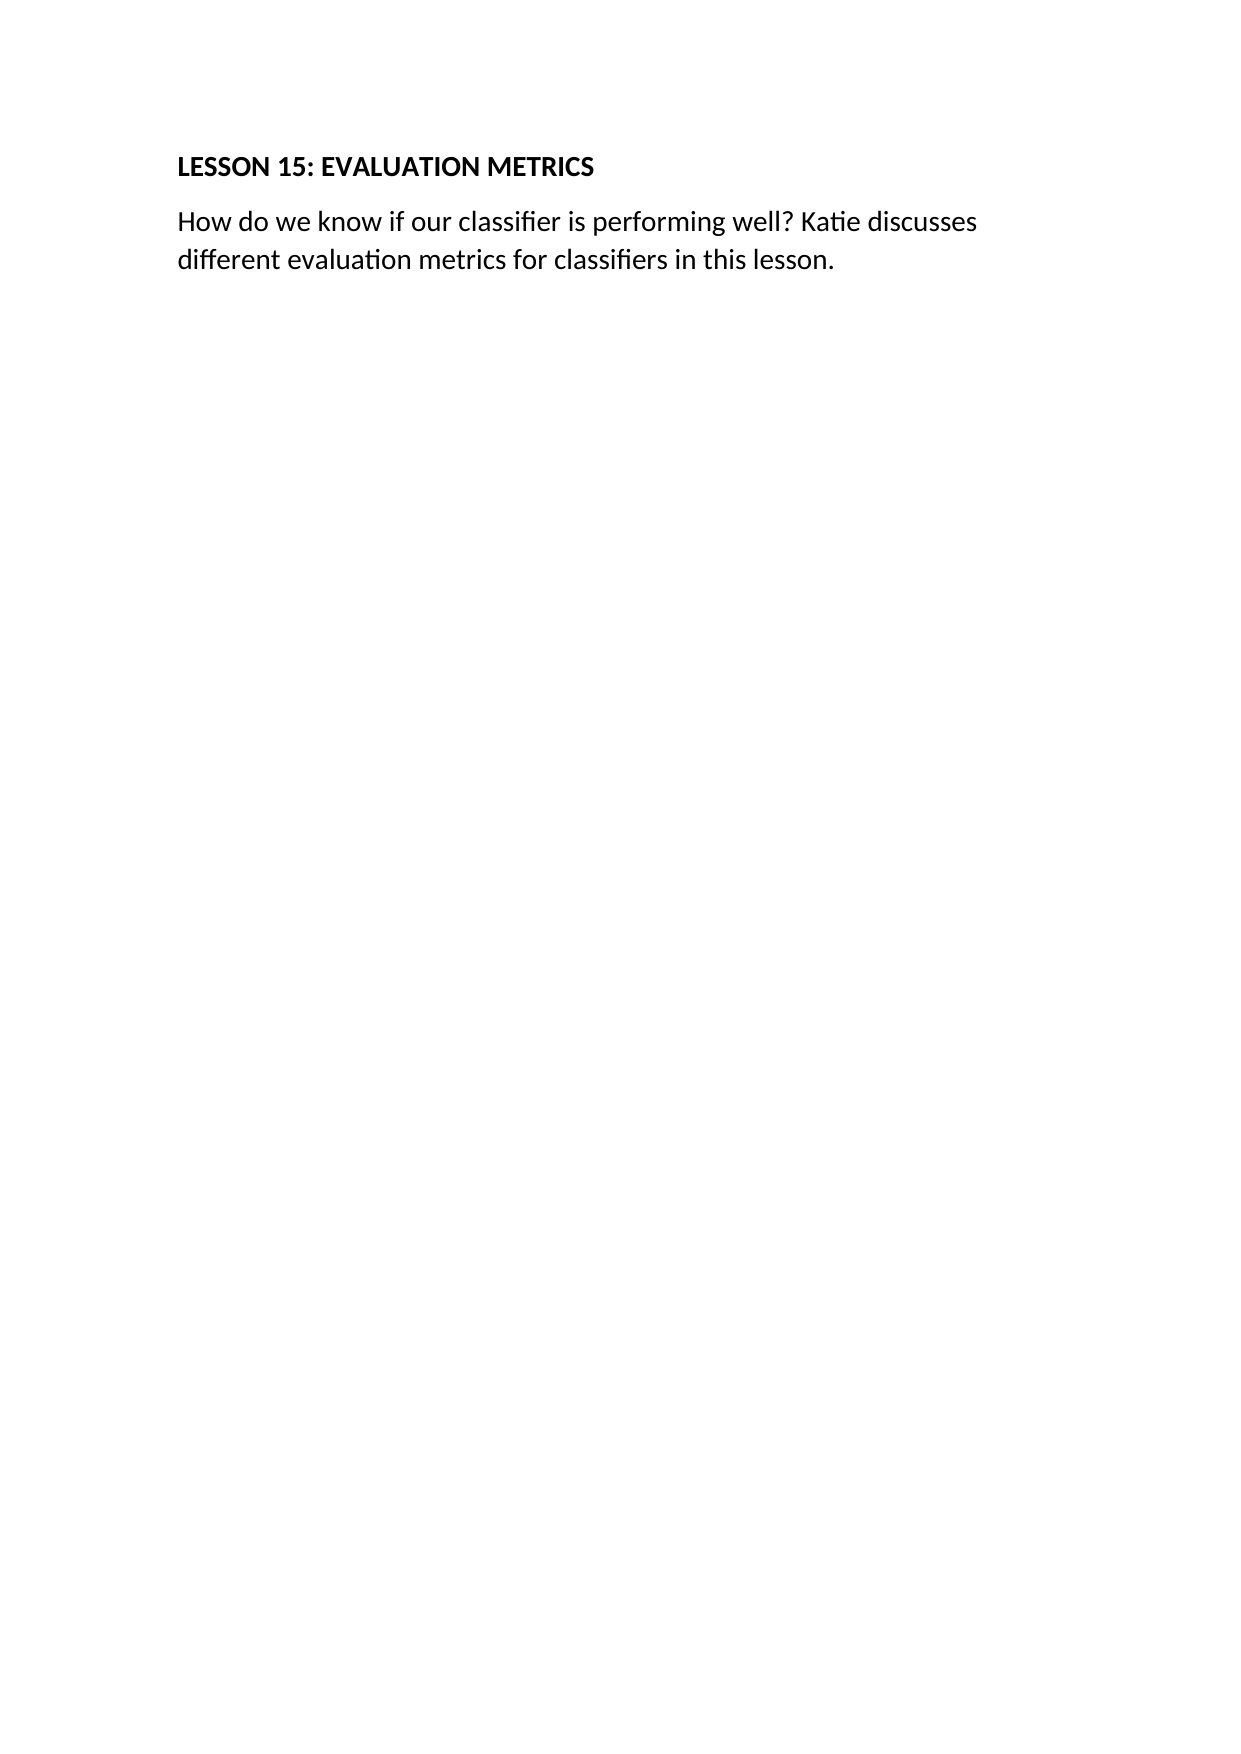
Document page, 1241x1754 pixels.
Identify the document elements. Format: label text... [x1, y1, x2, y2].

text LESSON 15: EVALUATION METRICS [177, 148, 1063, 183]
text How do we know if our classifier is performing well? Katie discusses different evaluation metrics for classifiers in this lesson. [177, 203, 1063, 277]
